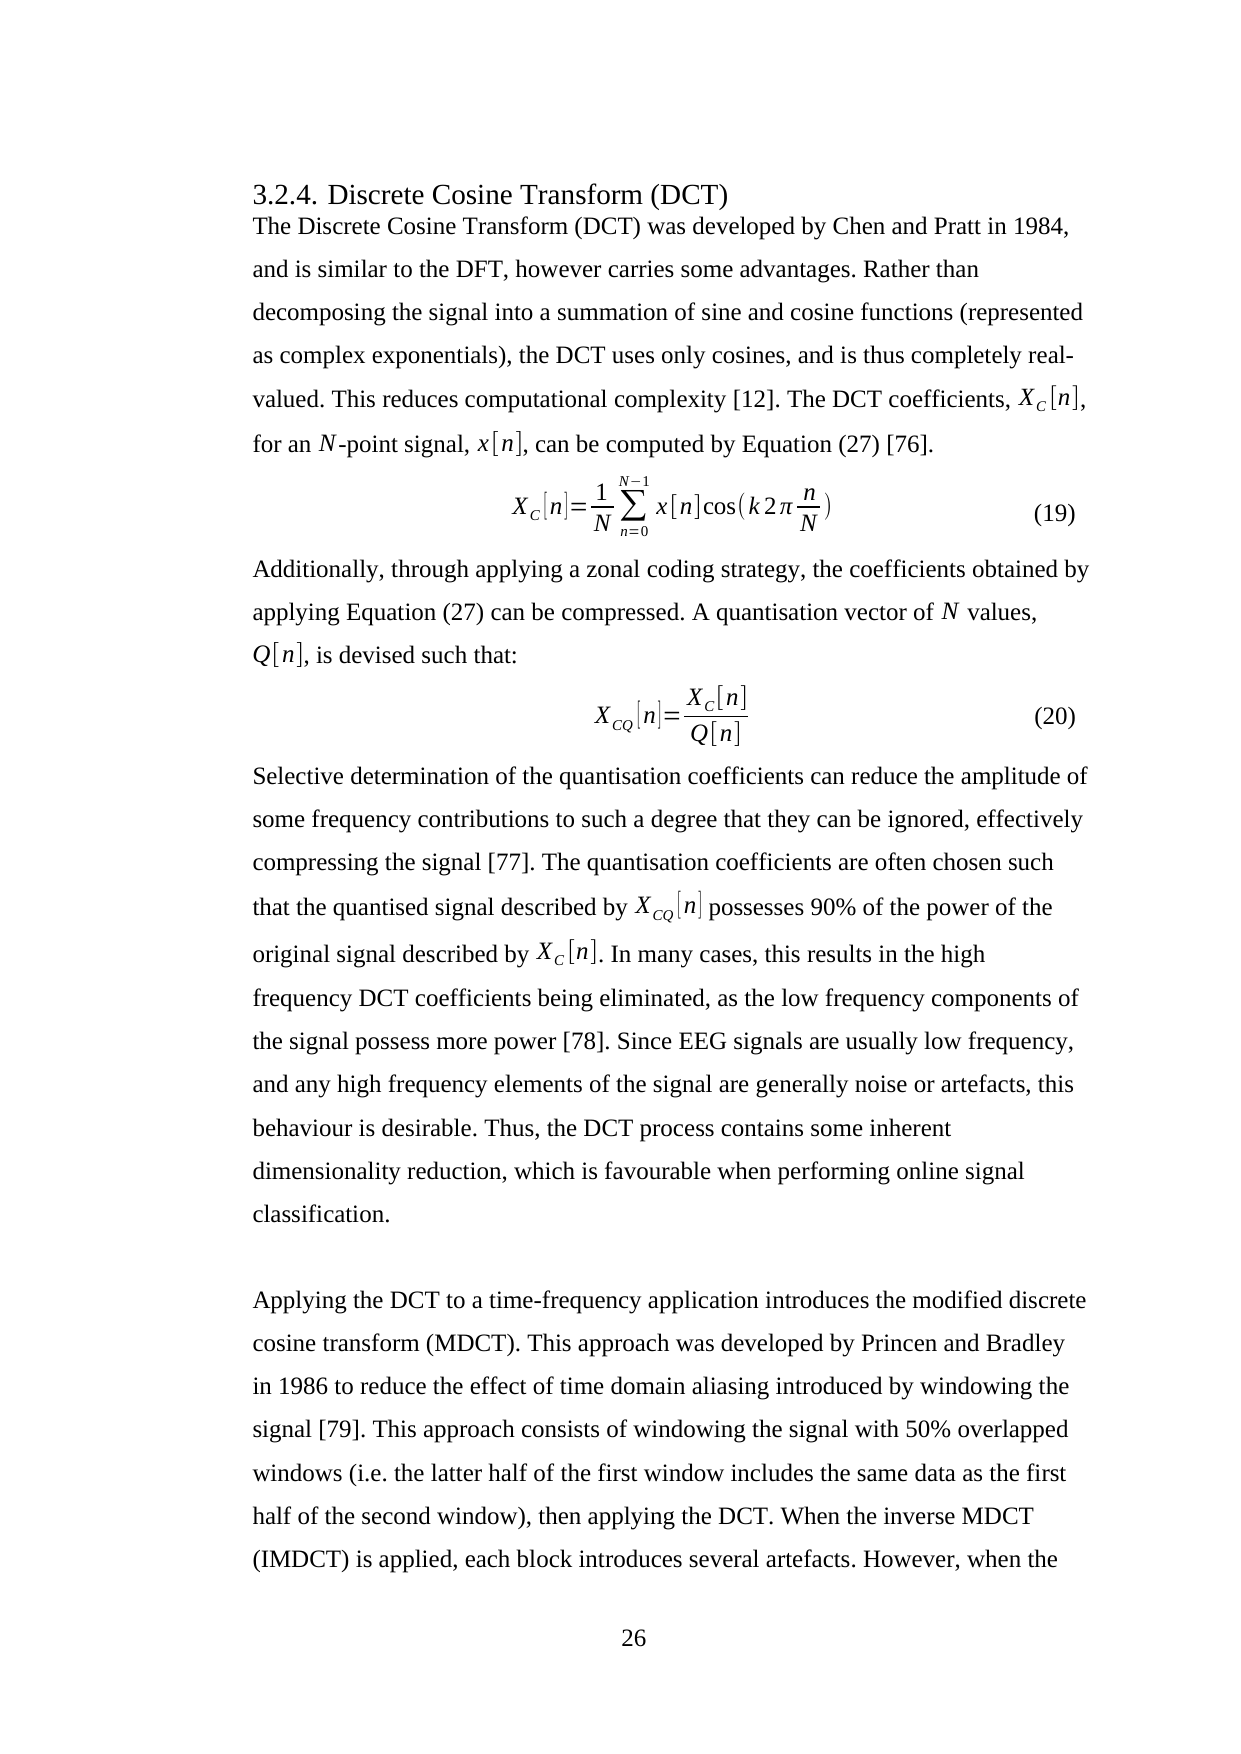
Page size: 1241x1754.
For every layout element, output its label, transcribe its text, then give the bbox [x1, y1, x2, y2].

text The Discrete Cosine Transform (DCT) was developed by Chen and Pratt in 1984, and is similar to the DFT, however carries some advantages. Rather than decomposing the signal into a summation of sine and cosine functions (represented as complex exponentials), the DCT uses only cosines, and is thus completely real-valued. This reduces computational complexity [12]. The DCT coefficients, , for an -point signal, , can be computed by Equation (27) [76]. [252, 211, 1090, 458]
text Selective determination of the quantisation coefficients can reduce the amplitude of some frequency contributions to such a degree that they can be ignored, effectively compressing the signal [77]. The quantisation coefficients are often chosen such that the quantised signal described by possesses 90% of the power of the original signal described by . In many cases, this results in the high frequency DCT coefficients being eliminated, as the low frequency components of the signal possess more power [78]. Since EEG signals are usually low frequency, and any high frequency elements of the signal are generally noise or artefacts, this behaviour is desirable. Thus, the DCT process contains some inherent dimensionality reduction, which is favourable when performing online signal classification. [252, 761, 1090, 1228]
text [252, 1285, 1090, 1573]
text Additionally, through applying a zonal coding strategy, the coefficients obtained by applying Equation (27) can be compressed. A quantisation vector of values, , is devised such that: [252, 554, 1090, 669]
subtitle Discrete Cosine Transform (DCT) [252, 177, 1090, 211]
